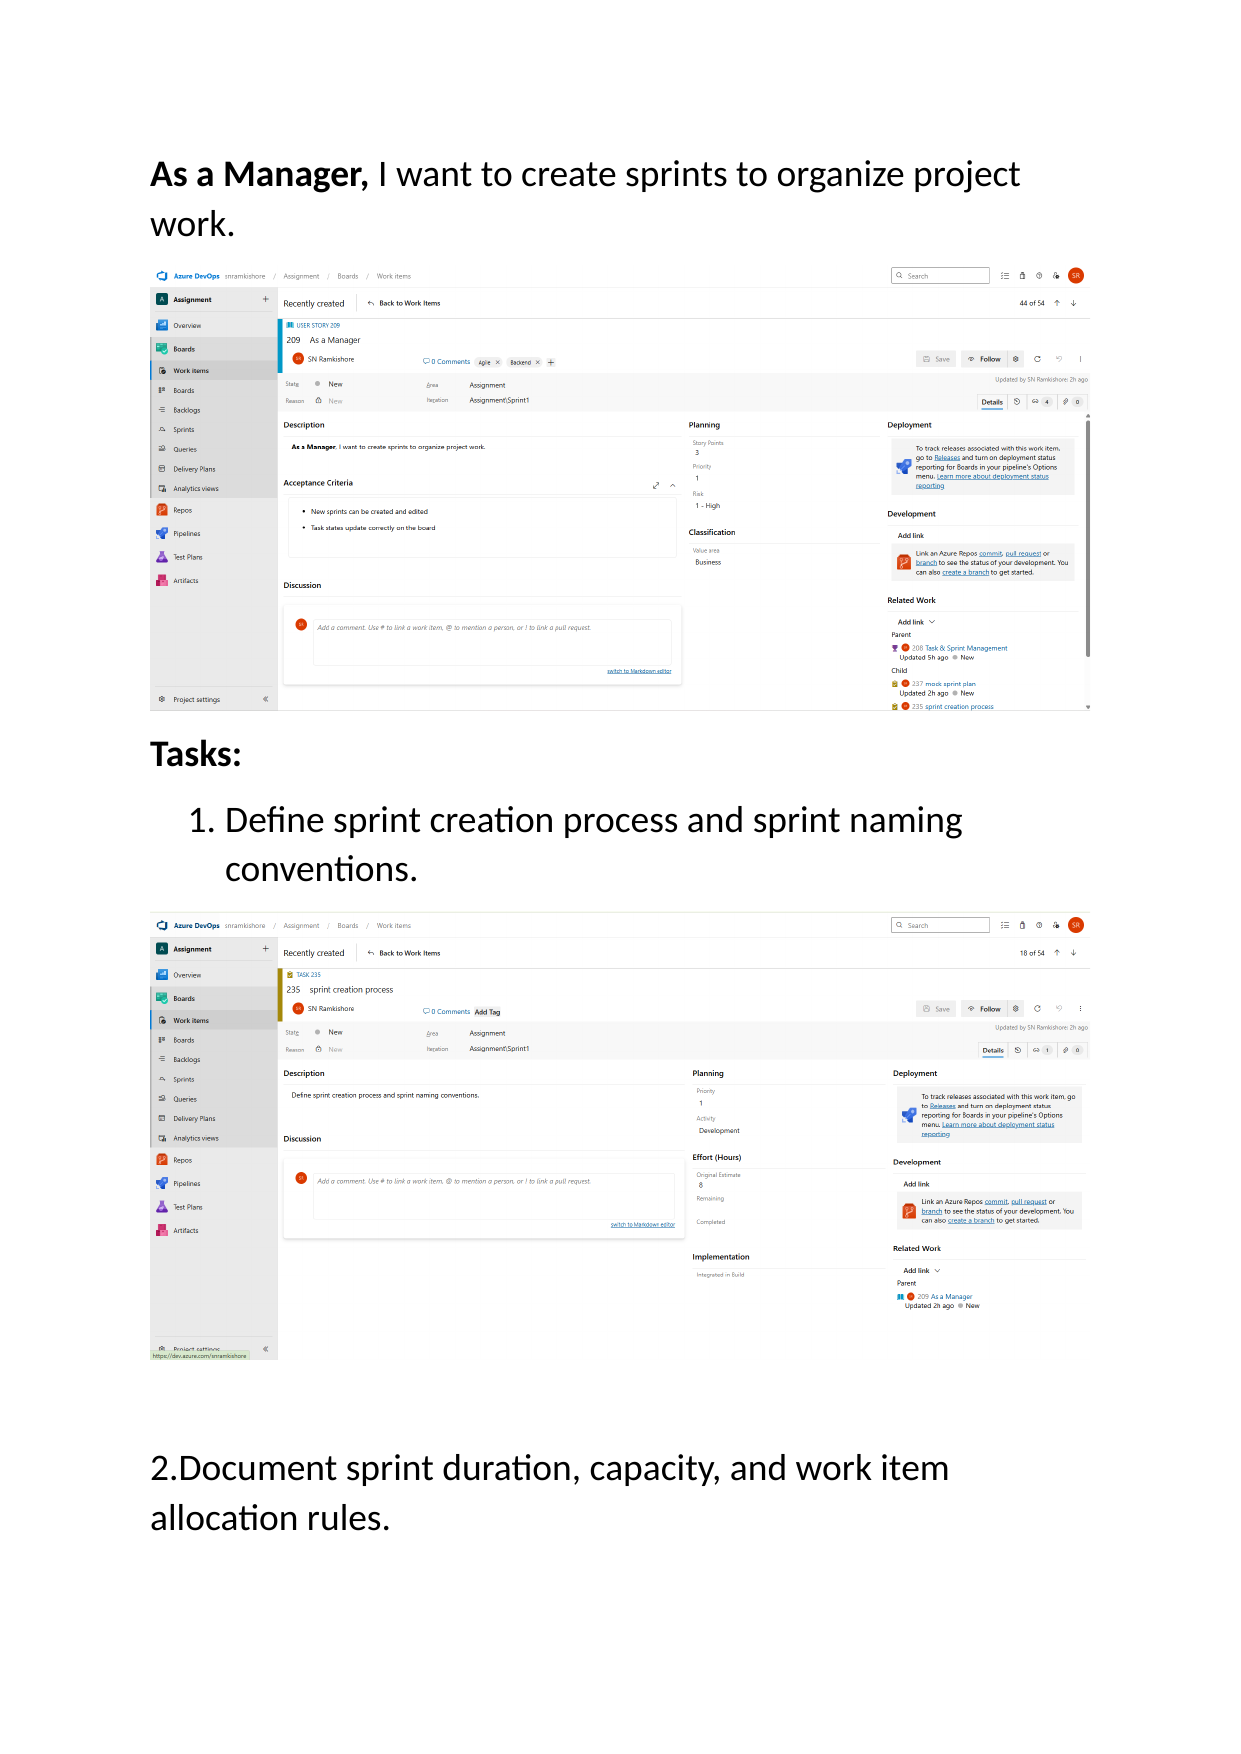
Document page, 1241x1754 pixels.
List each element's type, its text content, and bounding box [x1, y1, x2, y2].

picture [150, 911, 1091, 1360]
text 2.Document sprint duration, capacity, and work item allocation rules. [150, 1444, 1090, 1540]
text Tasks: [150, 730, 1090, 776]
list Define sprint creation process and sprint naming conventions. [187, 796, 1090, 891]
picture [150, 265, 1091, 711]
text As a Manager, I want to create sprints to organize project work. [150, 150, 1090, 245]
